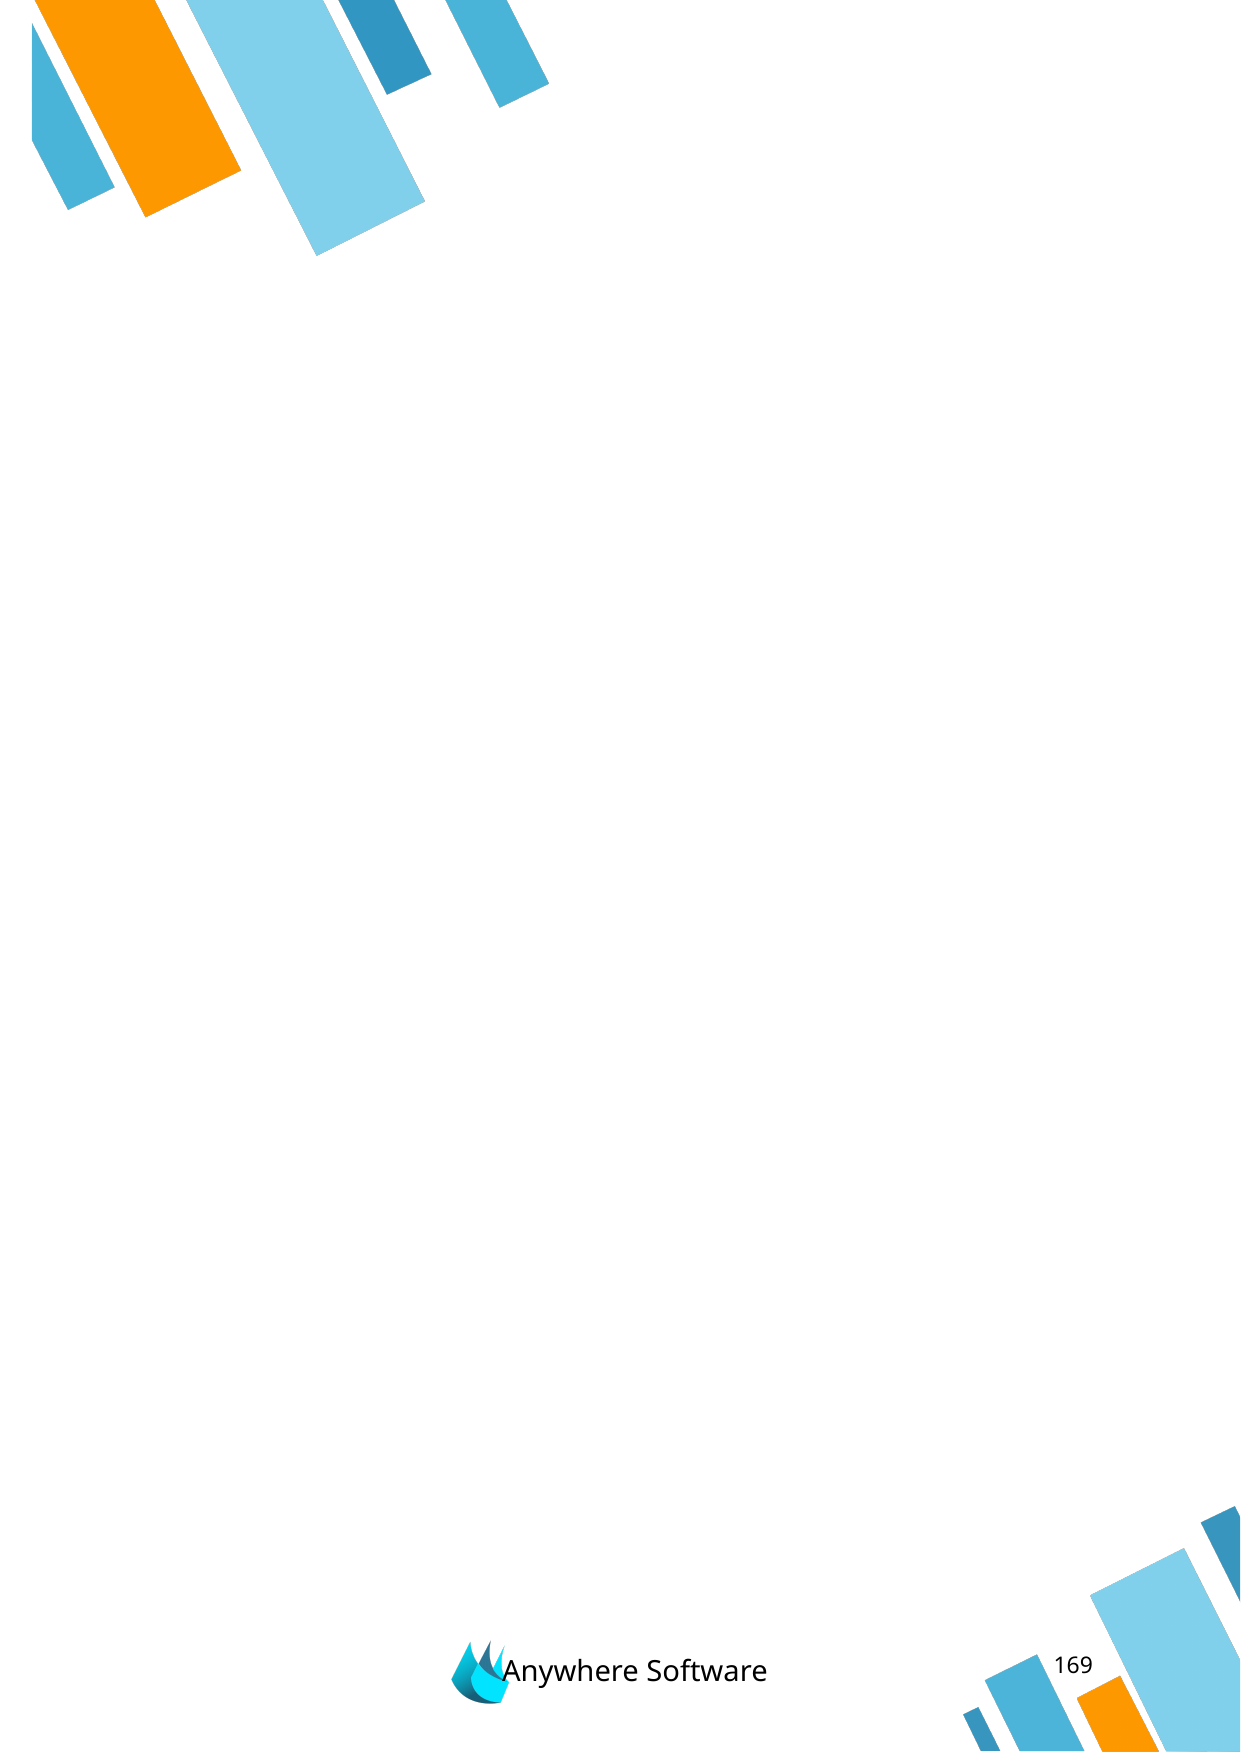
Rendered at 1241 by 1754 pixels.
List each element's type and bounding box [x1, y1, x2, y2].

picture [963, 1506, 1241, 1752]
picture [31, 0, 549, 256]
picture [451, 1640, 510, 1704]
